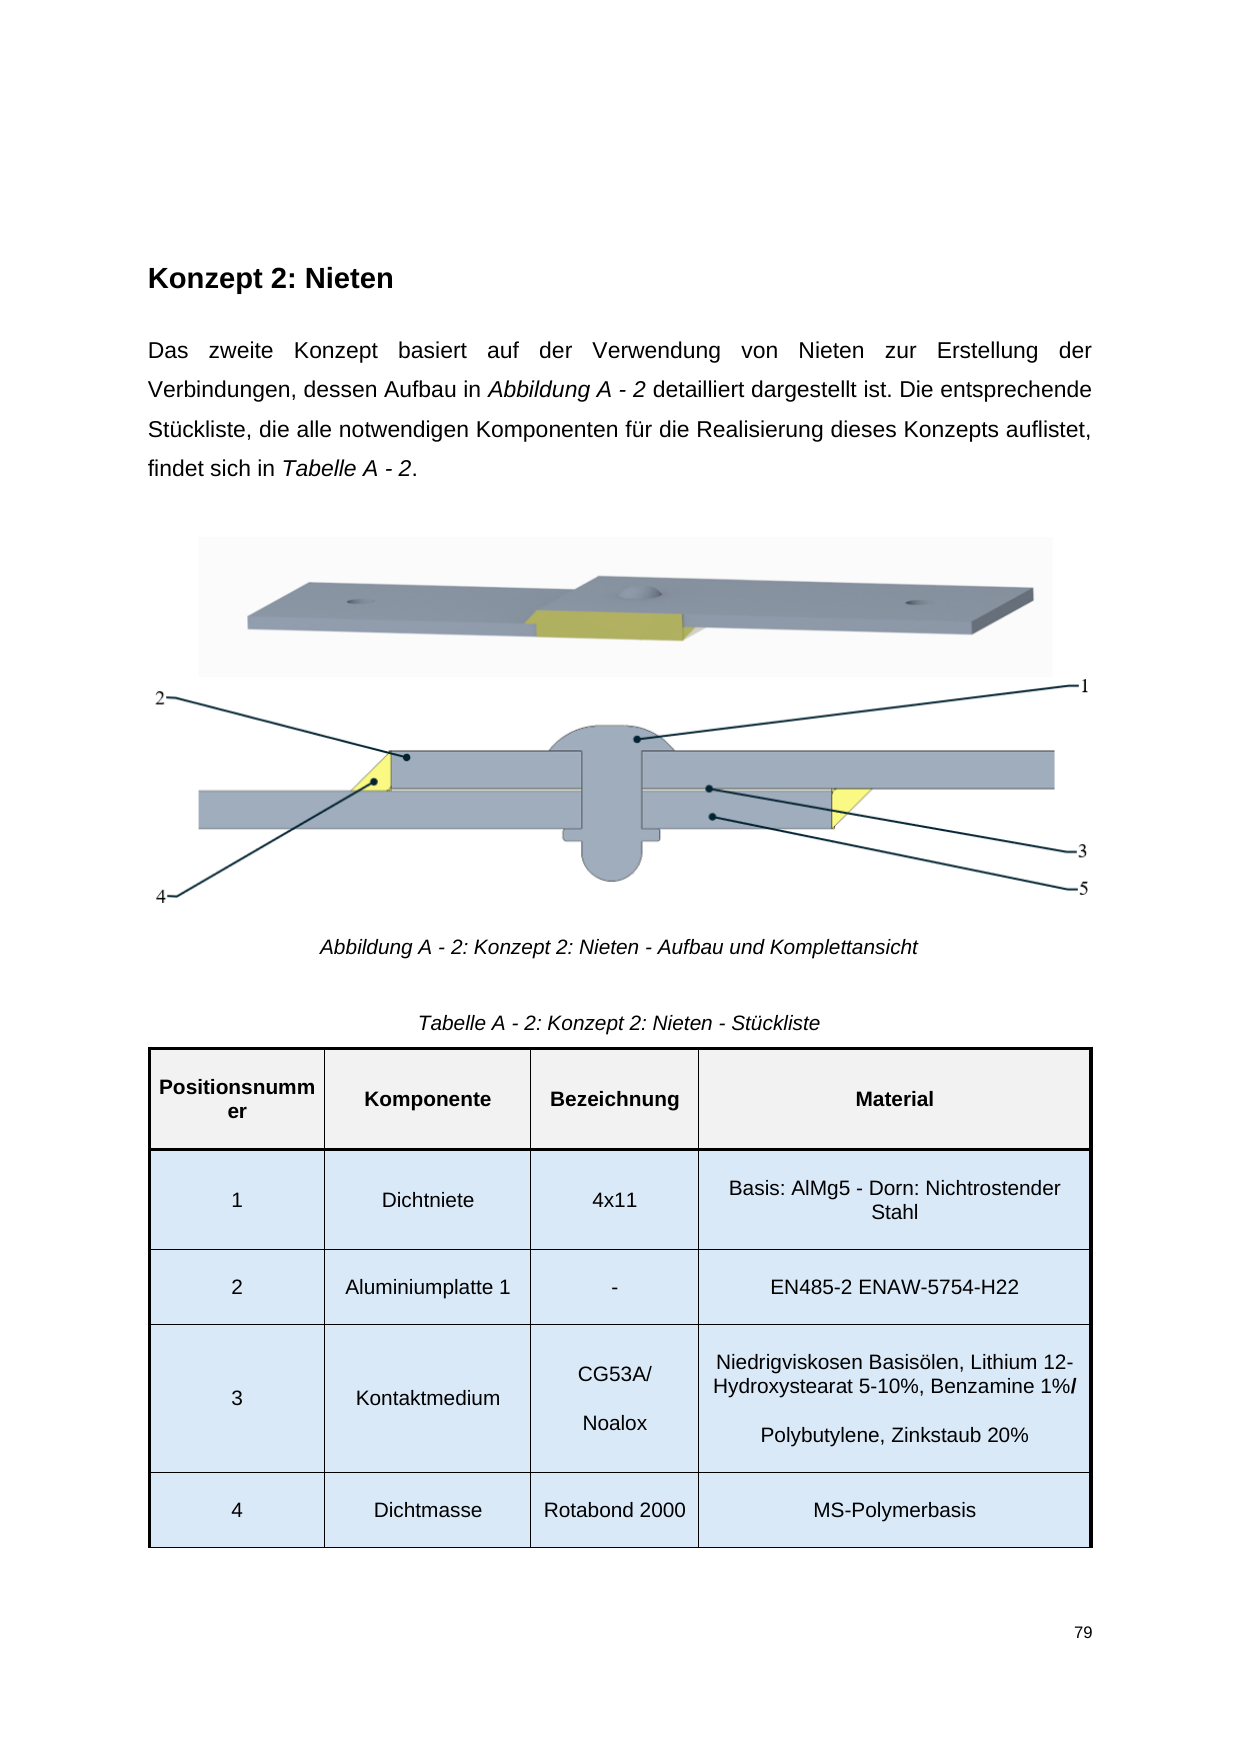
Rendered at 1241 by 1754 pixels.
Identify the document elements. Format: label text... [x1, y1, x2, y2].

table_cell CG53A/ Noalox [531, 1325, 698, 1472]
table_cell 1 [151, 1151, 324, 1249]
table_header Positionsnummer [151, 1050, 324, 1148]
table_cell Rotabond 2000 [531, 1473, 698, 1547]
table_cell 4x11 [531, 1151, 698, 1249]
table_header Material [699, 1050, 1089, 1148]
table_cell 4 [151, 1473, 324, 1547]
picture [147, 519, 1093, 906]
table_cell MS-Polymerbasis [699, 1473, 1089, 1547]
table_cell EN485-2 ENAW-5754-H22 [699, 1250, 1089, 1324]
table_cell Aluminiumplatte 1 [325, 1250, 530, 1324]
table_cell Niedrigviskosen Basisölen, Lithium 12-Hydroxystearat 5-10%, Benzamine 1%/ Polybutylene, Zinkstaub 20% [699, 1325, 1089, 1472]
table_header Bezeichnung [531, 1050, 698, 1148]
table_cell Dichtniete [325, 1151, 530, 1249]
text Tabelle A - 2: Konzept 2: Nieten - Stückliste [148, 1011, 1092, 1034]
table_cell Kontaktmedium [325, 1325, 530, 1472]
table_cell 2 [151, 1250, 324, 1324]
table_cell - [531, 1250, 698, 1324]
table_header Komponente [325, 1050, 530, 1148]
table_cell Dichtmasse [325, 1473, 530, 1547]
table_cell 3 [151, 1325, 324, 1472]
table_cell Basis: AlMg5 - Dorn: Nichtrostender Stahl [699, 1151, 1089, 1249]
text Das zweite Konzept basiert auf der Verwendung von Nieten zur Erstellung der Verbindungen, dessen Aufbau in Abbildung A - 2 detailliert dargestellt ist. Die entsprechende Stückliste, die alle notwendigen Komponenten für die Realisierung dieses Konzepts auflistet, findet sich in Tabelle A - 2. [148, 337, 1092, 481]
text Abbildung A - 2: Konzept 2: Nieten - Aufbau und Komplettansicht [148, 935, 1092, 959]
text Konzept 2: Nieten [148, 261, 1092, 295]
